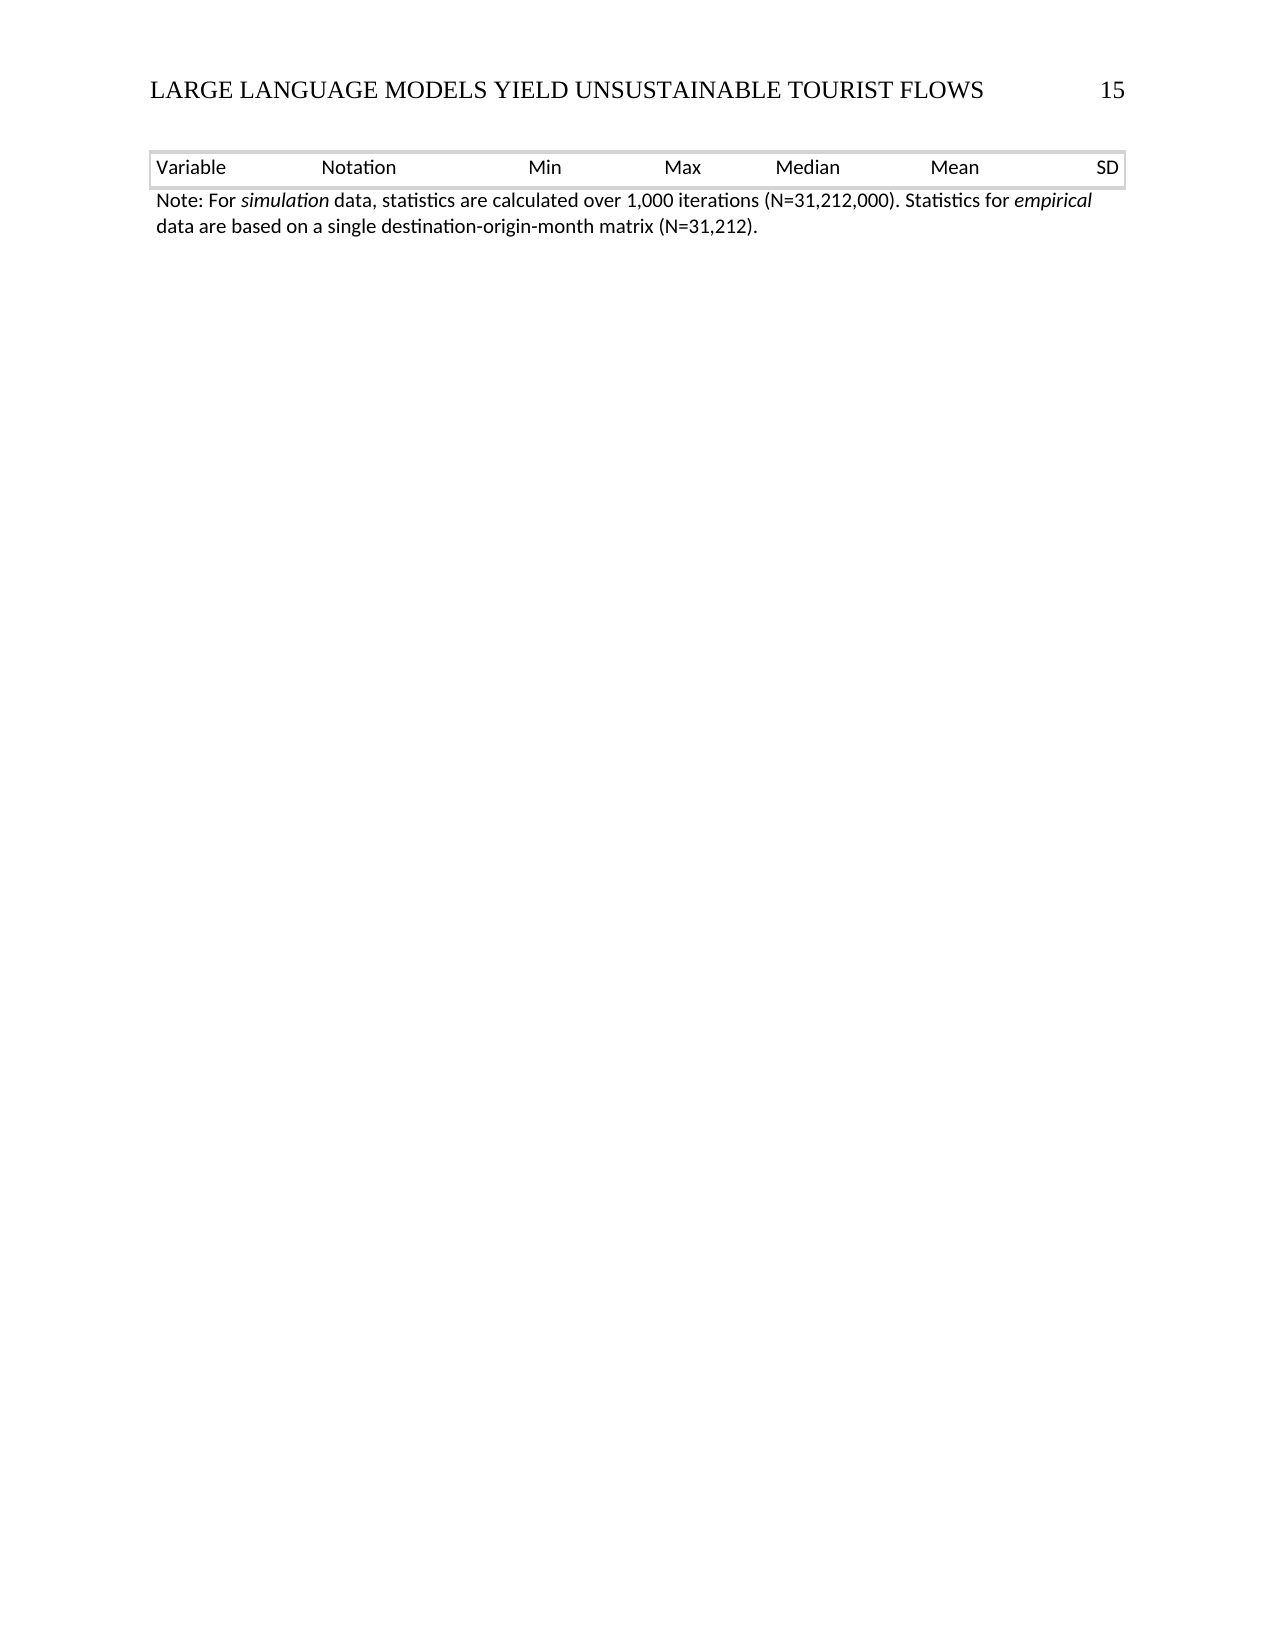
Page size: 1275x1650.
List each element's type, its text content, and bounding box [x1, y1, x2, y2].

table_header Max [568, 154, 707, 186]
table_header Notation [289, 154, 428, 186]
table_header Min [429, 154, 568, 186]
table_cell Note: For simulation data, statistics are calculated over 1,000 iterations (N=31,212,000). Statistics for empirical data are based on a single destination-origin-month matrix (N=31,212). [150, 190, 1125, 244]
table_header Variable [151, 154, 289, 186]
table_header Mean [846, 154, 986, 186]
table_header Median [707, 154, 846, 186]
table_header SD [986, 154, 1124, 186]
